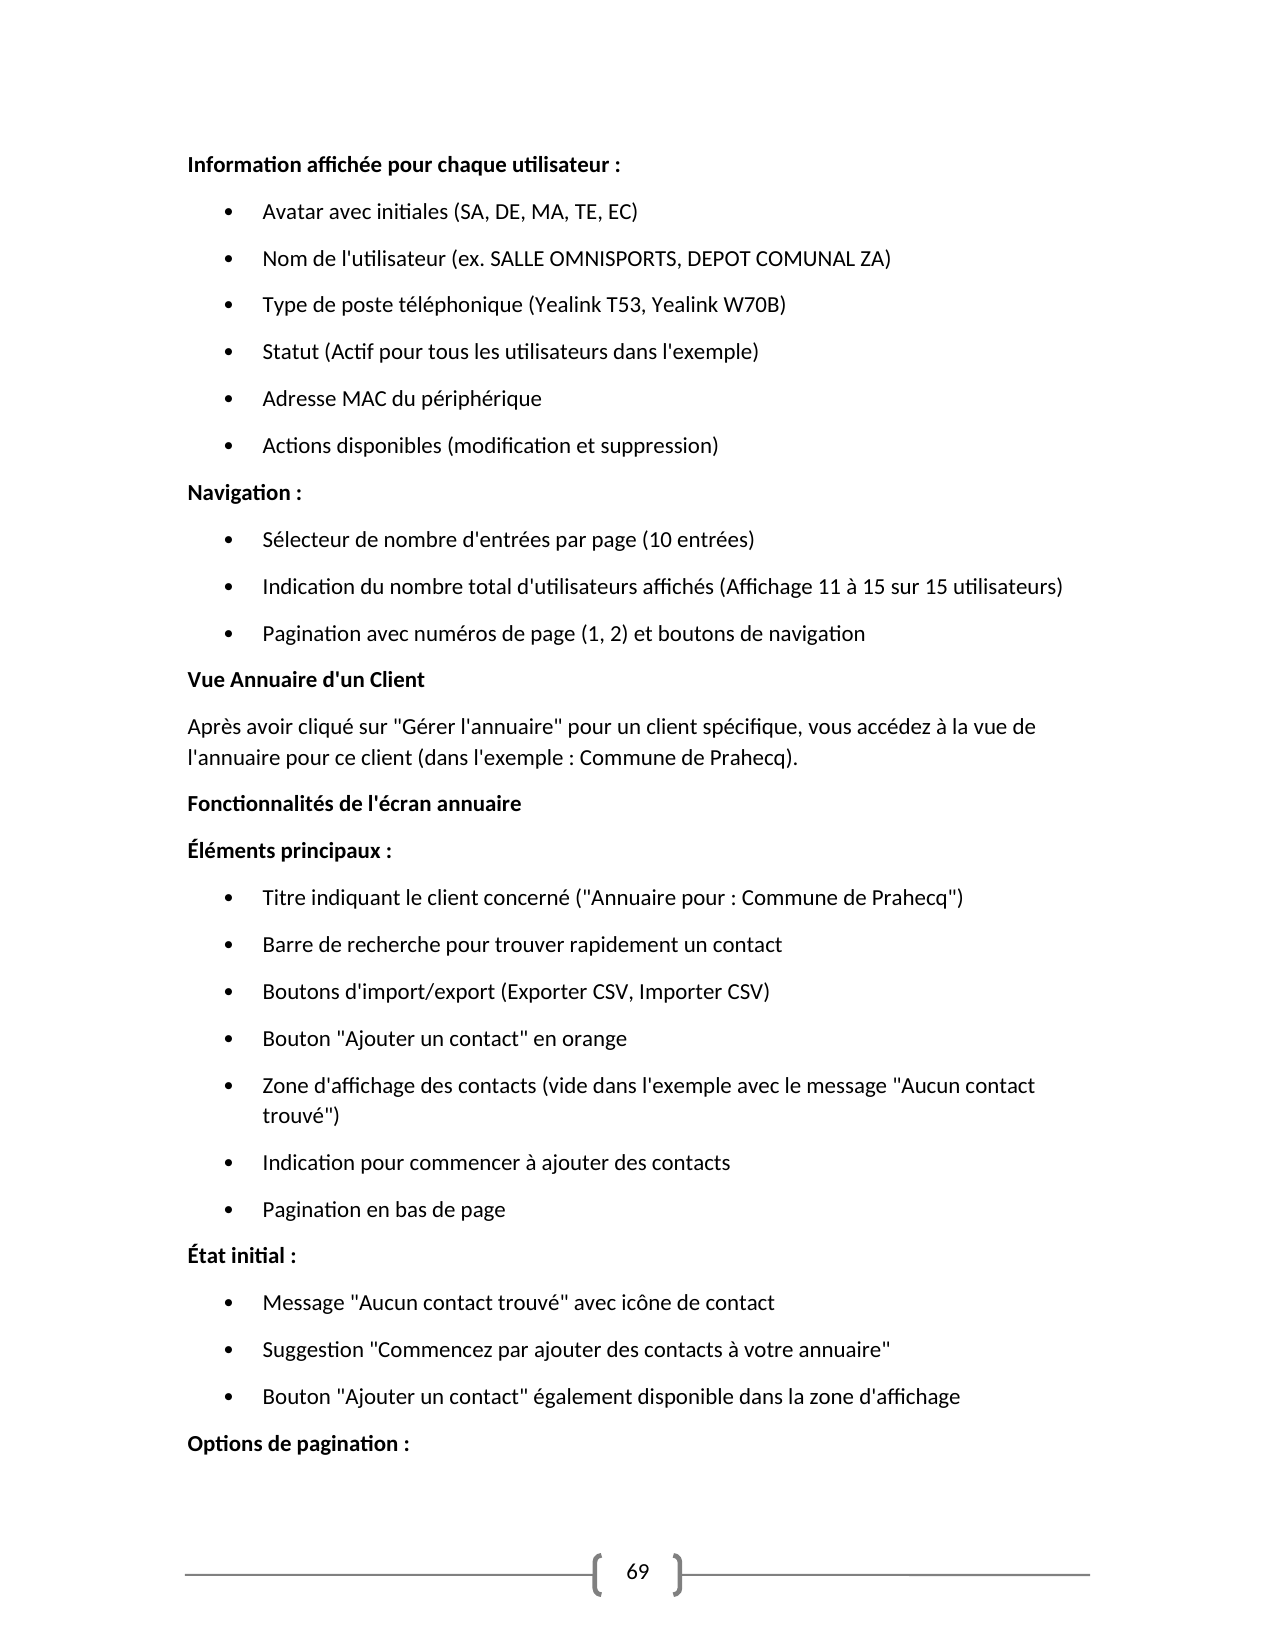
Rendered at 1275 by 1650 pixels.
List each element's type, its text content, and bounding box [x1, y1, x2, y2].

list Barre de recherche pour trouver rapidement un contact [225, 930, 1087, 958]
list Indication du nombre total d'utilisateurs affichés (Affichage 11 à 15 sur 15 utilisateurs) [225, 572, 1087, 600]
list Type de poste téléphonique (Yealink T53, Yealink W70B) [225, 291, 1087, 319]
list Message "Aucun contact trouvé" avec icône de contact [225, 1288, 1087, 1317]
list Pagination avec numéros de page (1, 2) et boutons de navigation [225, 619, 1087, 647]
text Éléments principaux : [187, 836, 1087, 864]
list Nom de l'utilisateur (ex. SALLE OMNISPORTS, DEPOT COMUNAL ZA) [225, 244, 1087, 272]
list Sélecteur de nombre d'entrées par page (10 entrées) [225, 525, 1087, 553]
list Suggestion "Commencez par ajouter des contacts à votre annuaire" [225, 1335, 1087, 1363]
text État initial : [187, 1242, 1087, 1270]
list Indication pour commencer à ajouter des contacts [225, 1148, 1087, 1176]
text Fonctionnalités de l'écran annuaire [187, 789, 1087, 818]
list Avatar avec initiales (SA, DE, MA, TE, EC) [225, 197, 1087, 225]
list Pagination en bas de page [225, 1195, 1087, 1223]
list Titre indiquant le client concerné ("Annuaire pour : Commune de Prahecq") [225, 883, 1087, 911]
list Boutons d'import/export (Exporter CSV, Importer CSV) [225, 977, 1087, 1005]
list Statut (Actif pour tous les utilisateurs dans l'exemple) [225, 337, 1087, 366]
list Actions disponibles (modification et suppression) [225, 431, 1087, 459]
list Bouton "Ajouter un contact" en orange [225, 1024, 1087, 1052]
text Options de pagination : [187, 1429, 1087, 1457]
text Information affichée pour chaque utilisateur : [187, 150, 1087, 178]
list Adresse MAC du périphérique [225, 384, 1087, 412]
text Après avoir cliqué sur "Gérer l'annuaire" pour un client spécifique, vous accédez à la vue de l'annuaire pour ce client (dans l'exemple : Commune de Prahecq). [187, 712, 1087, 771]
text Vue Annuaire d'un Client [187, 666, 1087, 694]
text Navigation : [187, 478, 1087, 506]
list Bouton "Ajouter un contact" également disponible dans la zone d'affichage [225, 1382, 1087, 1410]
list Zone d'affichage des contacts (vide dans l'exemple avec le message "Aucun contact trouvé") [225, 1071, 1087, 1129]
